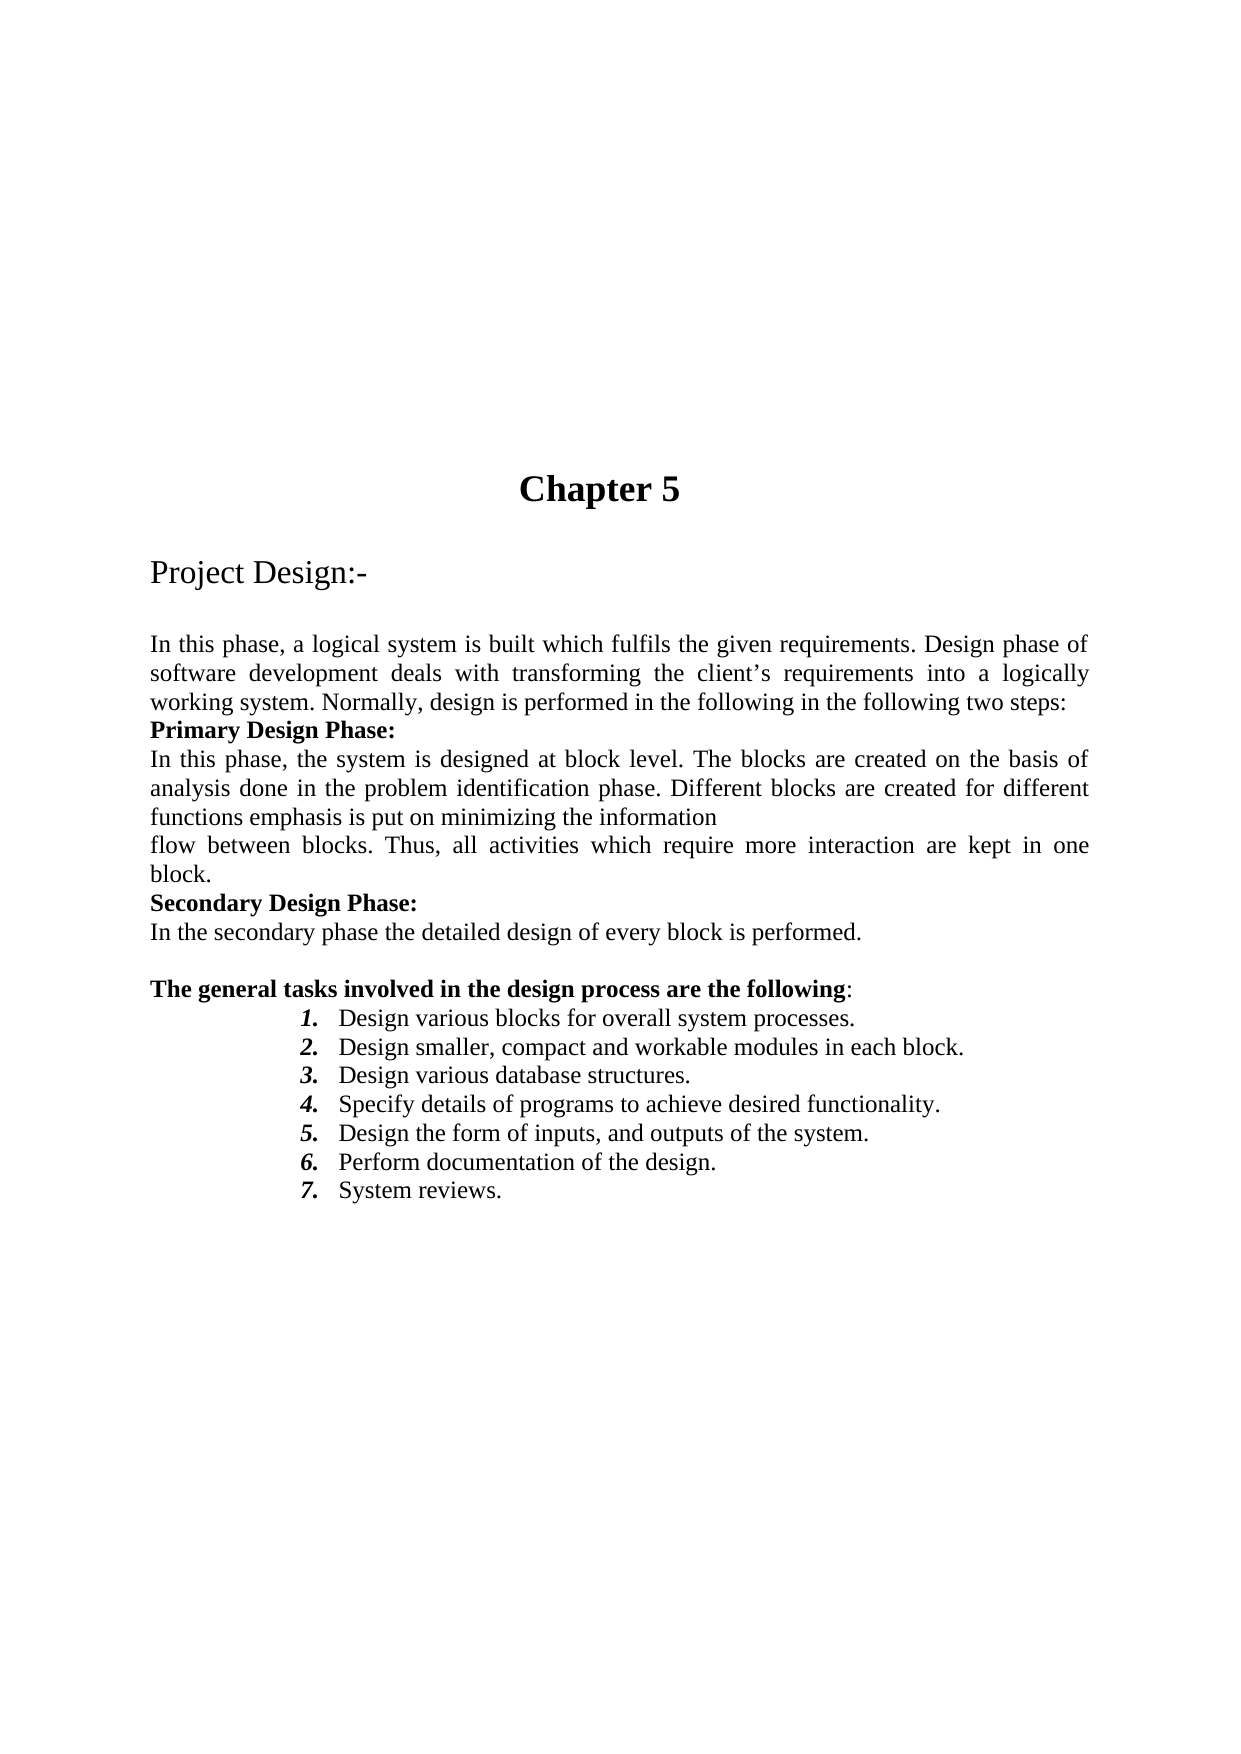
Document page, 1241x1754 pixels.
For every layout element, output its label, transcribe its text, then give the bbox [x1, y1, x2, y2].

list Design various database structures. [300, 1060, 1090, 1089]
text Primary Design Phase: [150, 715, 1090, 744]
text Secondary Design Phase: [150, 888, 1090, 917]
list Design various blocks for overall system processes. [300, 1003, 1090, 1032]
text In this phase, the system is designed at block level. The blocks are created on the basis of analysis done in the problem identification phase. Different blocks are created for different functions emphasis is put on minimizing the information [150, 744, 1090, 830]
list Perform documentation of the design. [300, 1147, 1090, 1175]
list Design the form of inputs, and outputs of the system. [300, 1118, 1090, 1147]
list Specify details of programs to achieve desired functionality. [300, 1089, 1090, 1118]
list System reviews. [300, 1175, 1090, 1204]
text The general tasks involved in the design process are the following: [150, 974, 1090, 1003]
text In this phase, a logical system is built which fulfils the given requirements. Design phase of software development deals with transforming the client’s requirements into a logically working system. Normally, design is performed in the following in the following two steps: [150, 629, 1090, 715]
text Chapter 5 [150, 466, 1090, 509]
text Project Design:- [150, 552, 1090, 591]
list Design smaller, compact and workable modules in each block. [300, 1032, 1090, 1060]
text In the secondary phase the detailed design of every block is performed. [150, 917, 1090, 945]
text flow between blocks. Thus, all activities which require more interaction are kept in one block. [150, 830, 1090, 888]
